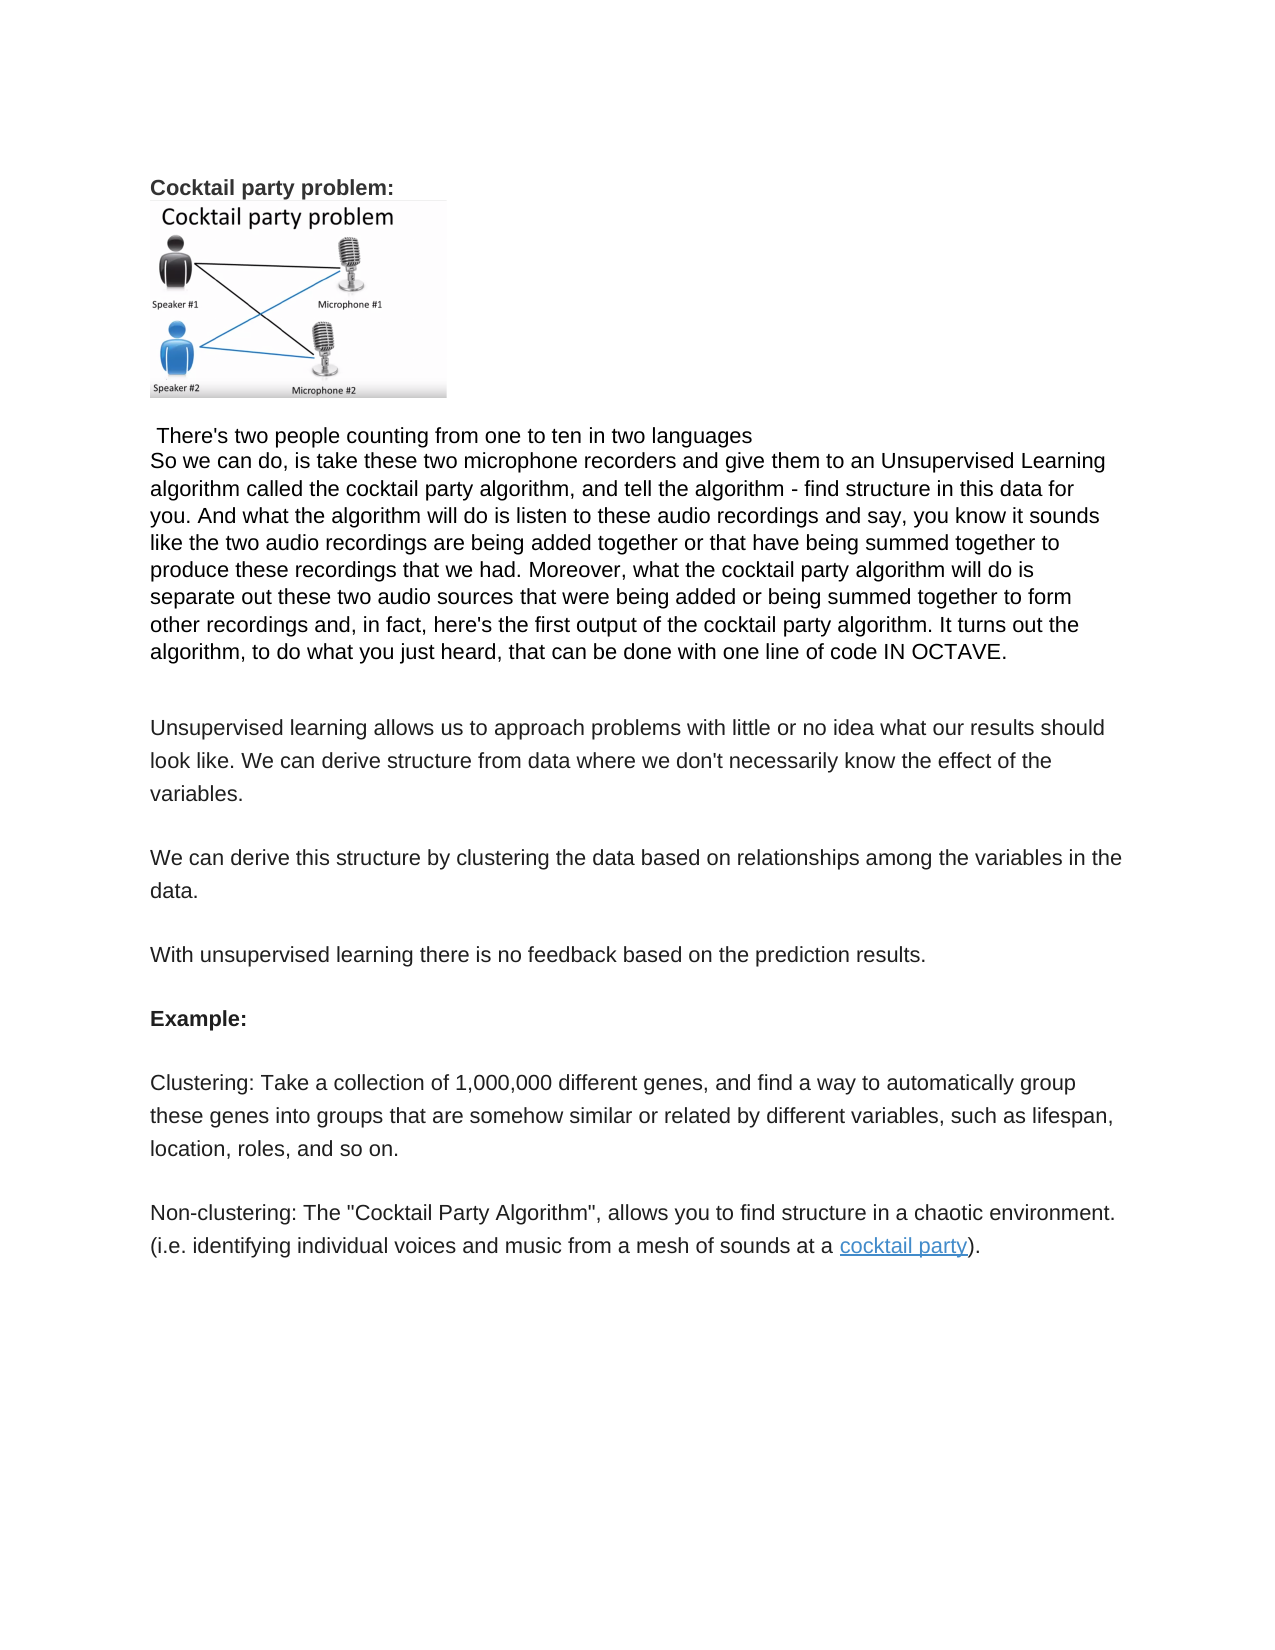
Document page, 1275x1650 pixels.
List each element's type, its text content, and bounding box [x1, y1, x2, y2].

text There's two people counting from one to ten in two languages [150, 423, 1125, 448]
text So we can do, is take these two microphone recorders and give them to an Unsupervised Learning algorithm called the cocktail party algorithm, and tell the algorithm - find structure in this data for you. And what the algorithm will do is listen to these audio recordings and say, you know it sounds like the two audio recordings are being added together or that have being summed together to produce these recordings that we had. Moreover, what the cocktail party algorithm will do is separate out these two audio sources that were being added or being summed together to form other recordings and, in fact, here's the first output of the cocktail party algorithm. It turns out the algorithm, to do what you just heard, that can be done with one line of code IN OCTAVE. [150, 448, 1125, 664]
text Example: [150, 998, 1125, 1031]
text Non-clustering: The "Cocktail Party Algorithm", allows you to find structure in a chaotic environment. (i.e. identifying individual voices and music from a mesh of sounds at a cocktail party). [150, 1192, 1125, 1258]
text Clustering: Take a collection of 1,000,000 different genes, and find a way to automatically group these genes into groups that are somehow similar or related by different variables, such as lifespan, location, roles, and so on. [150, 1062, 1125, 1161]
picture [150, 200, 447, 398]
text We can derive this structure by clustering the data based on relationships among the variables in the data. [150, 837, 1125, 903]
text Cocktail party problem: [150, 175, 1125, 200]
text With unsupervised learning there is no feedback based on the prediction results. [150, 934, 1125, 967]
text Unsupervised learning allows us to approach problems with little or no idea what our results should look like. We can derive structure from data where we don't necessarily know the effect of the variables. [150, 708, 1125, 806]
